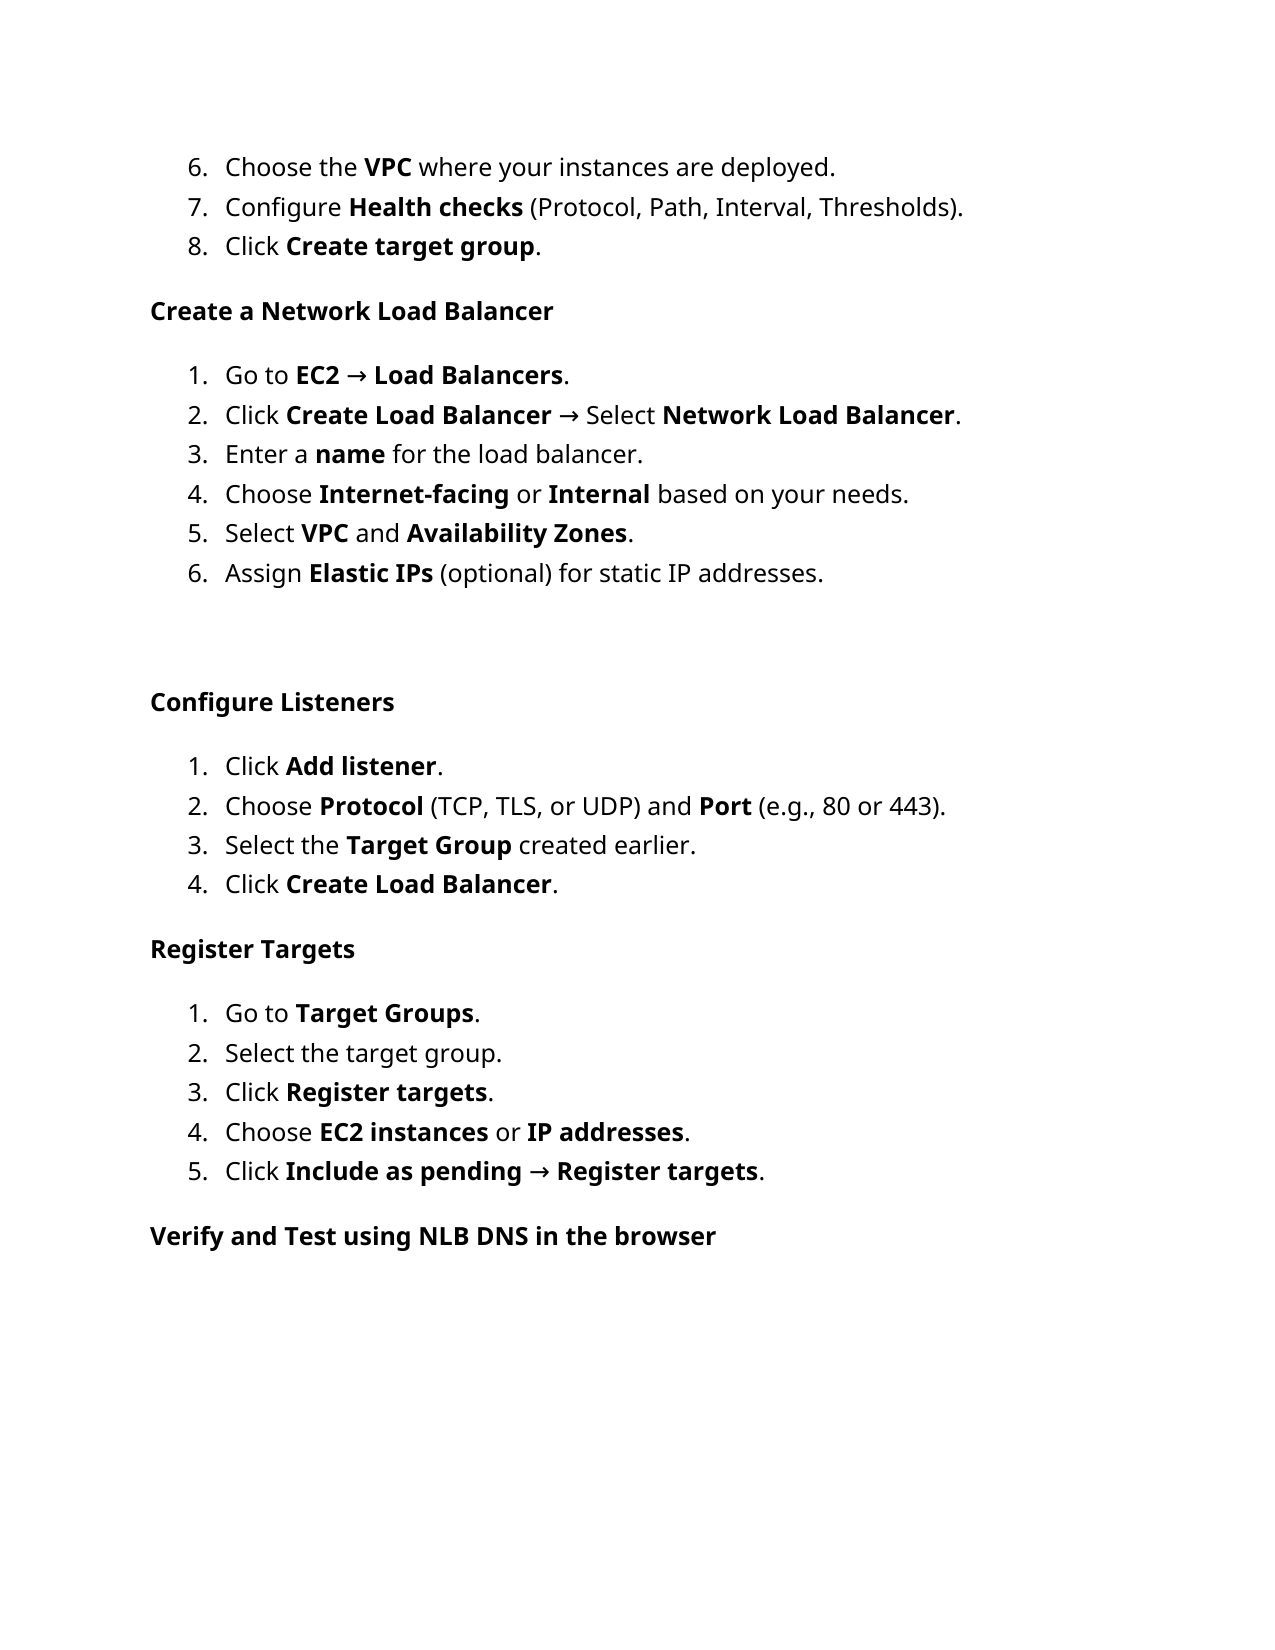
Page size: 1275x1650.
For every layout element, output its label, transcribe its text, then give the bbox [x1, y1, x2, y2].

list Click Create Load Balancer → Select Network Load Balancer. [187, 397, 1125, 431]
list Go to Target Groups. [187, 996, 1125, 1030]
list Go to EC2 → Load Balancers. [187, 358, 1125, 392]
text Register Targets [150, 932, 1125, 966]
list Choose EC2 instances or IP addresses. [187, 1114, 1125, 1149]
list Select VPC and Availability Zones. [187, 516, 1125, 550]
list Click Include as pending → Register targets. [187, 1154, 1125, 1188]
list Assign Elastic IPs (optional) for static IP addresses. [187, 555, 1125, 589]
list Enter a name for the load balancer. [187, 437, 1125, 471]
list Choose Protocol (TCP, TLS, or UDP) and Port (e.g., 80 or 443). [187, 788, 1125, 822]
text Verify and Test using NLB DNS in the browser [150, 1218, 1125, 1253]
list Choose Internet-facing or Internal based on your needs. [187, 476, 1125, 510]
list Click Register targets. [187, 1075, 1125, 1109]
list Configure Health checks (Protocol, Path, Interval, Thresholds). [187, 189, 1125, 223]
list Select the Target Group created earlier. [187, 828, 1125, 862]
text Configure Listeners [150, 684, 1125, 718]
text Create a Network Load Balancer [150, 293, 1125, 327]
list Select the target group. [187, 1036, 1125, 1070]
list Click Create Load Balancer. [187, 867, 1125, 901]
list Click Add listener. [187, 749, 1125, 783]
list Choose the VPC where your instances are deployed. [187, 150, 1125, 184]
list Click Create target group. [187, 229, 1125, 263]
